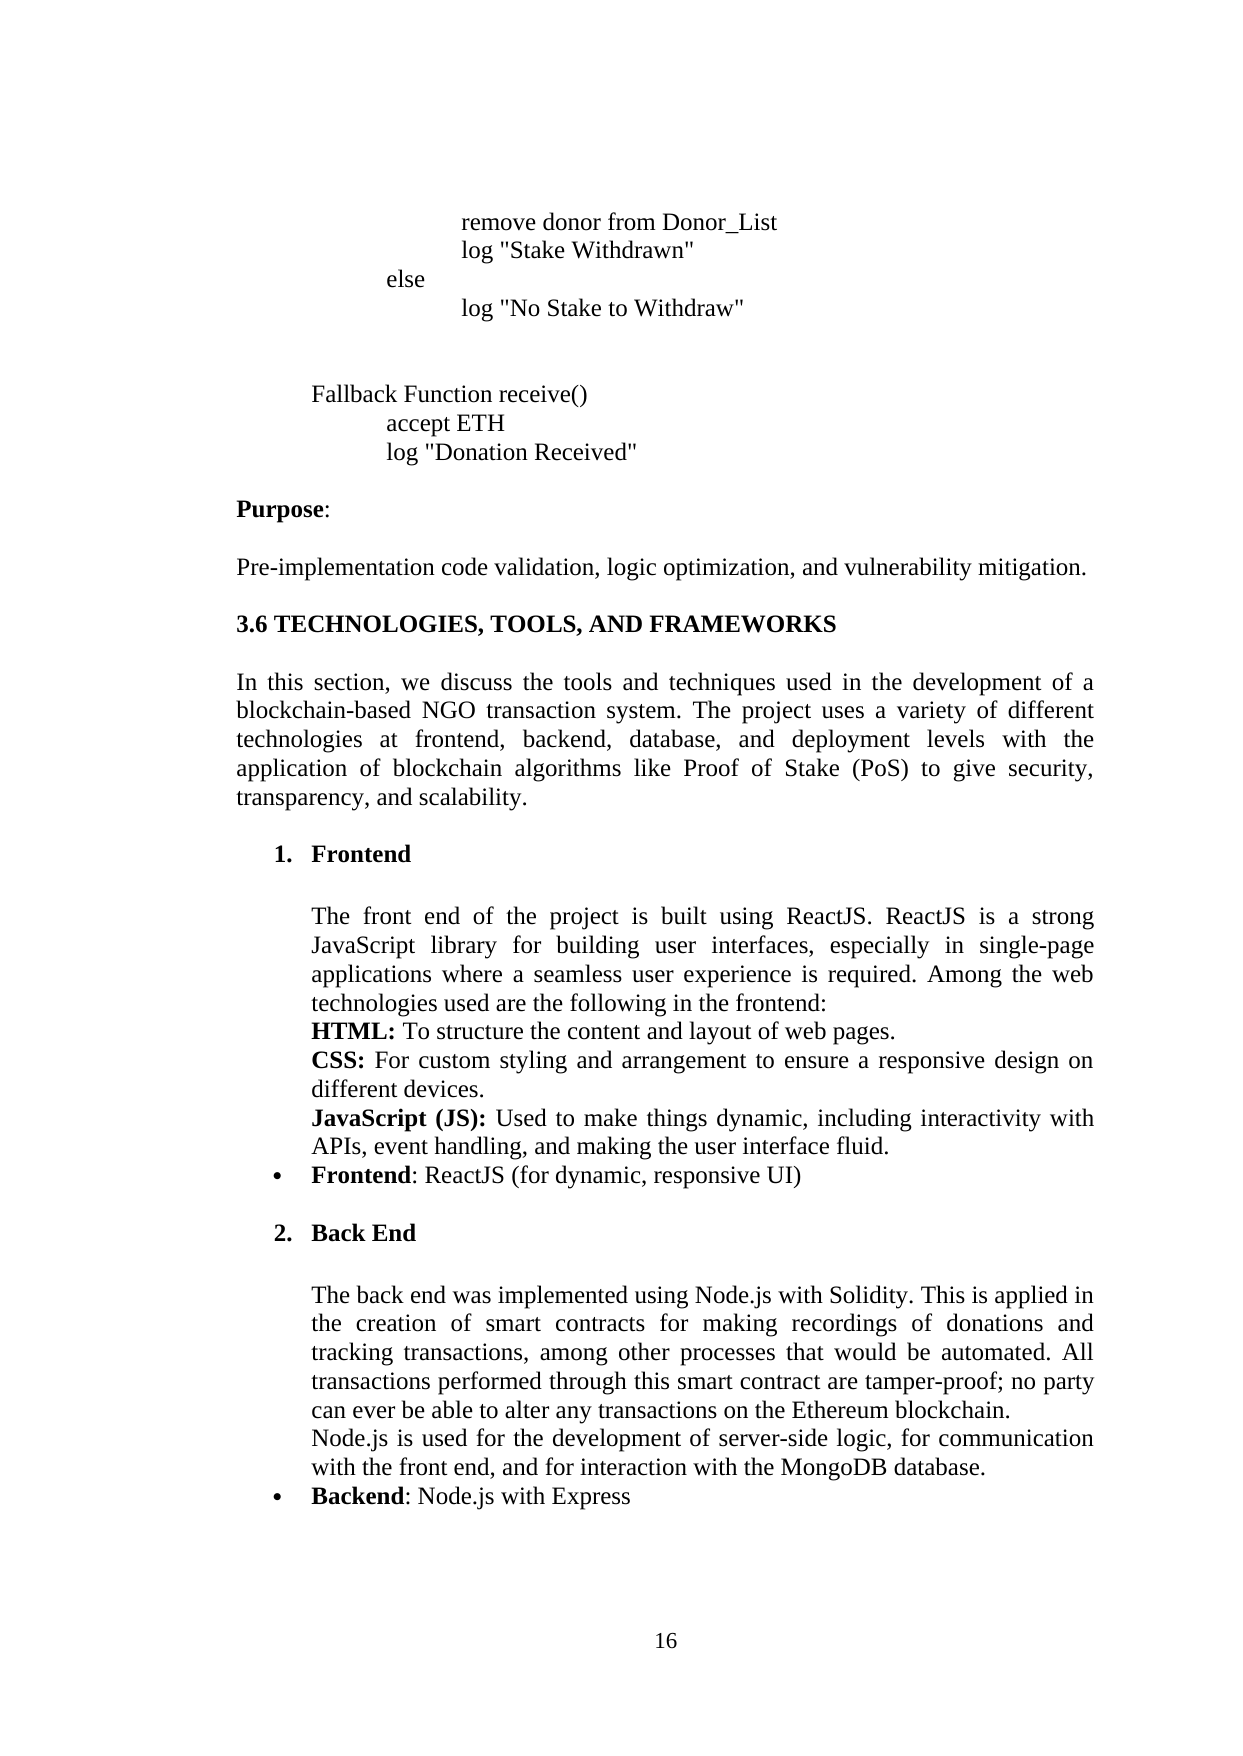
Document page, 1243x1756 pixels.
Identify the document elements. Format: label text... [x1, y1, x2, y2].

list Back End [274, 1218, 1095, 1246]
text accept ETH [236, 408, 1095, 437]
text remove donor from Donor_List [236, 207, 1095, 236]
text Node.js is used for the development of server-side logic, for communication with the front end, and for interaction with the MongoDB database. [311, 1423, 1095, 1481]
text Fallback Function receive() [236, 379, 1095, 408]
text JavaScript (JS): Used to make things dynamic, including interactivity with APIs, event handling, and making the user interface fluid. [311, 1103, 1095, 1160]
text 3.6 TECHNOLOGIES, TOOLS, AND FRAMEWORKS [236, 609, 1095, 638]
text Pre-implementation code validation, logic optimization, and vulnerability mitigation. [236, 523, 1095, 581]
list Frontend [274, 839, 1095, 868]
text The front end of the project is built using ReactJS. ReactJS is a strong JavaScript library for building user interfaces, especially in single-page applications where a seamless user experience is required. Among the web technologies used are the following in the frontend: [311, 901, 1095, 1016]
text else [236, 264, 1095, 293]
text log "No Stake to Withdraw" [236, 293, 1095, 322]
list Backend: Node.js with Express [274, 1481, 1095, 1510]
text log "Donation Received" [236, 437, 1095, 466]
text log "Stake Withdrawn" [236, 236, 1095, 264]
list Frontend: ReactJS (for dynamic, responsive UI) [274, 1160, 1095, 1189]
text Purpose: [236, 494, 1095, 523]
text The back end was implemented using Node.js with Solidity. This is applied in the creation of smart contracts for making recordings of donations and tracking transactions, among other processes that would be automated. All transactions performed through this smart contract are tamper-proof; no party can ever be able to alter any transactions on the Ethereum blockchain. [311, 1280, 1095, 1423]
text HTML: To structure the content and layout of web pages. [311, 1016, 1095, 1045]
text In this section, we discuss the tools and techniques used in the development of a blockchain-based NGO transaction system. The project uses a variety of different technologies at frontend, backend, database, and deployment levels with the application of blockchain algorithms like Proof of Stake (PoS) to give security, transparency, and scalability. [236, 667, 1095, 811]
text CSS: For custom styling and arrangement to ensure a responsive design on different devices. [311, 1045, 1095, 1103]
